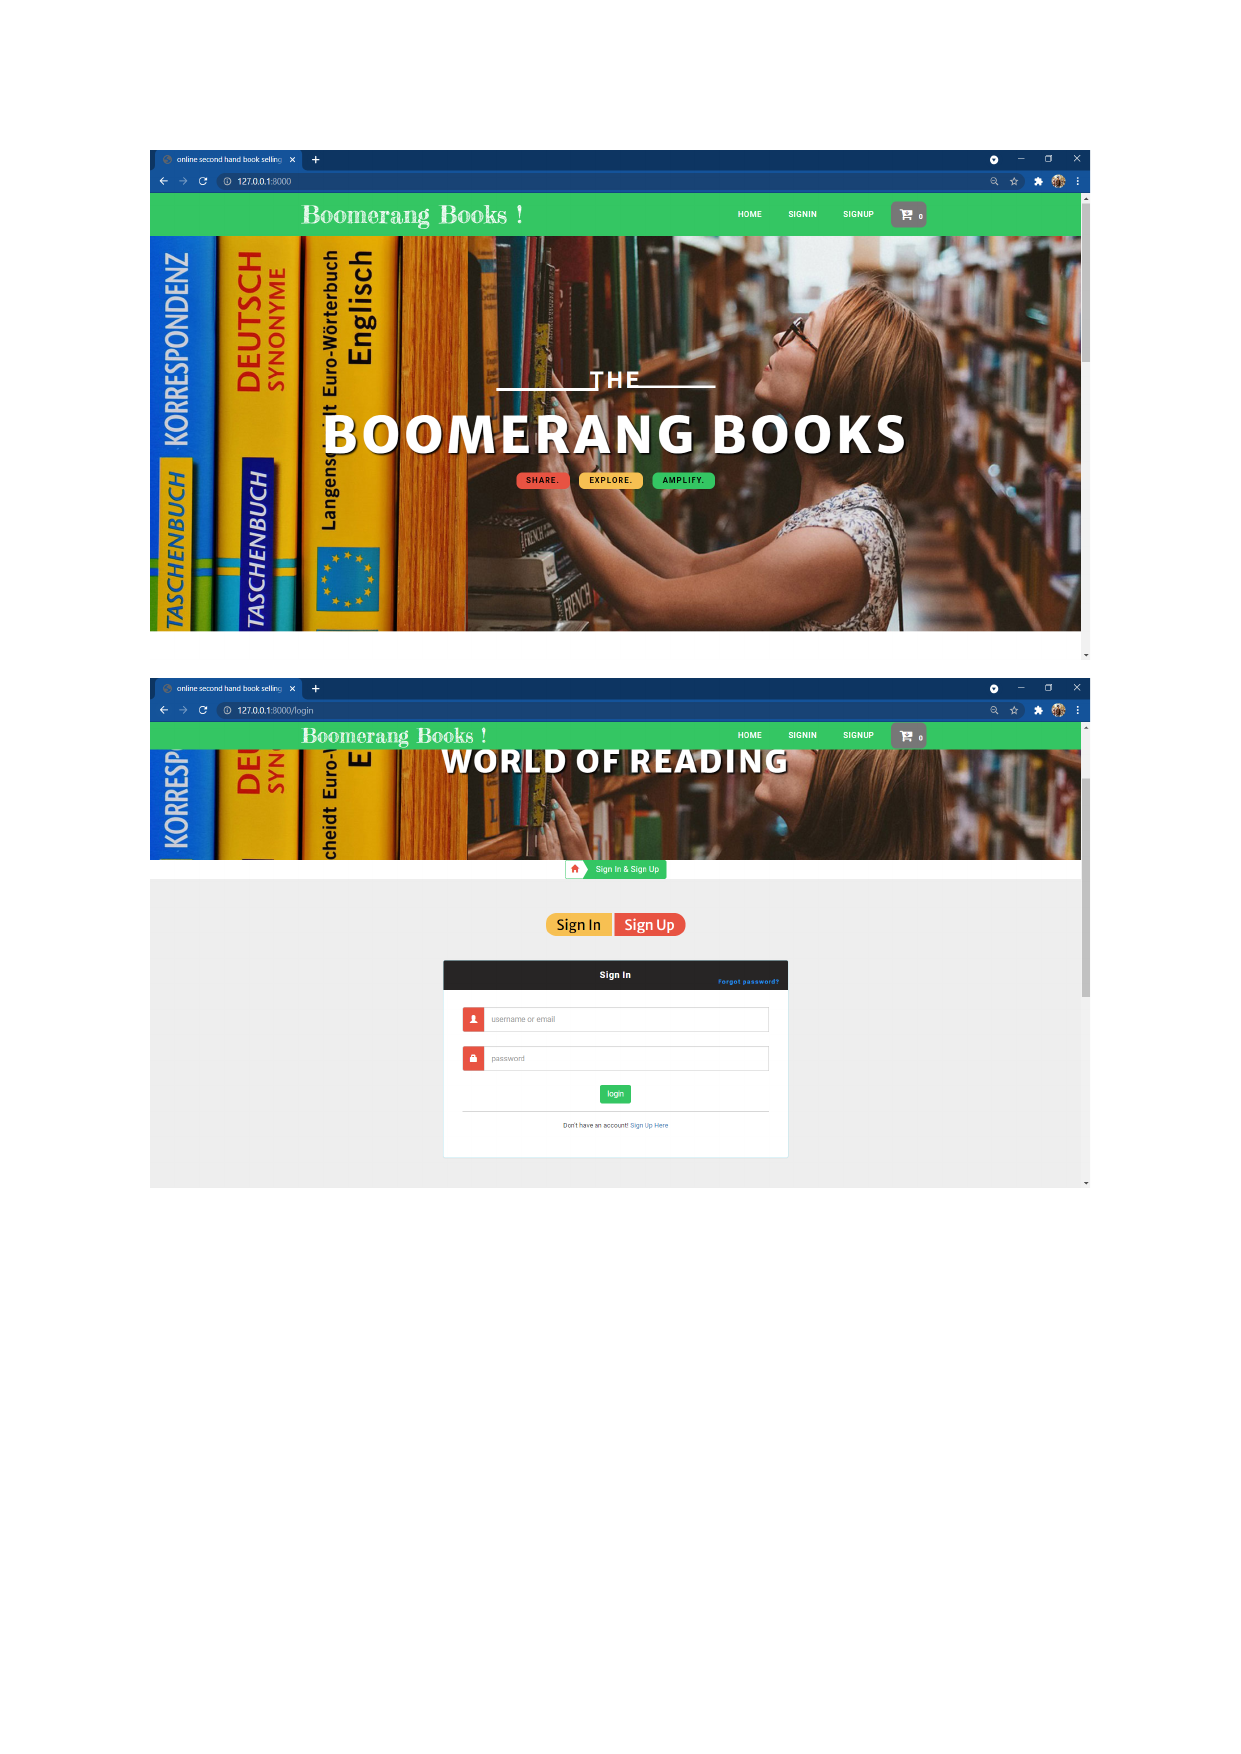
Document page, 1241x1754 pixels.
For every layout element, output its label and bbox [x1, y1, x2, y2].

picture [150, 678, 1091, 1188]
picture [150, 150, 1091, 660]
